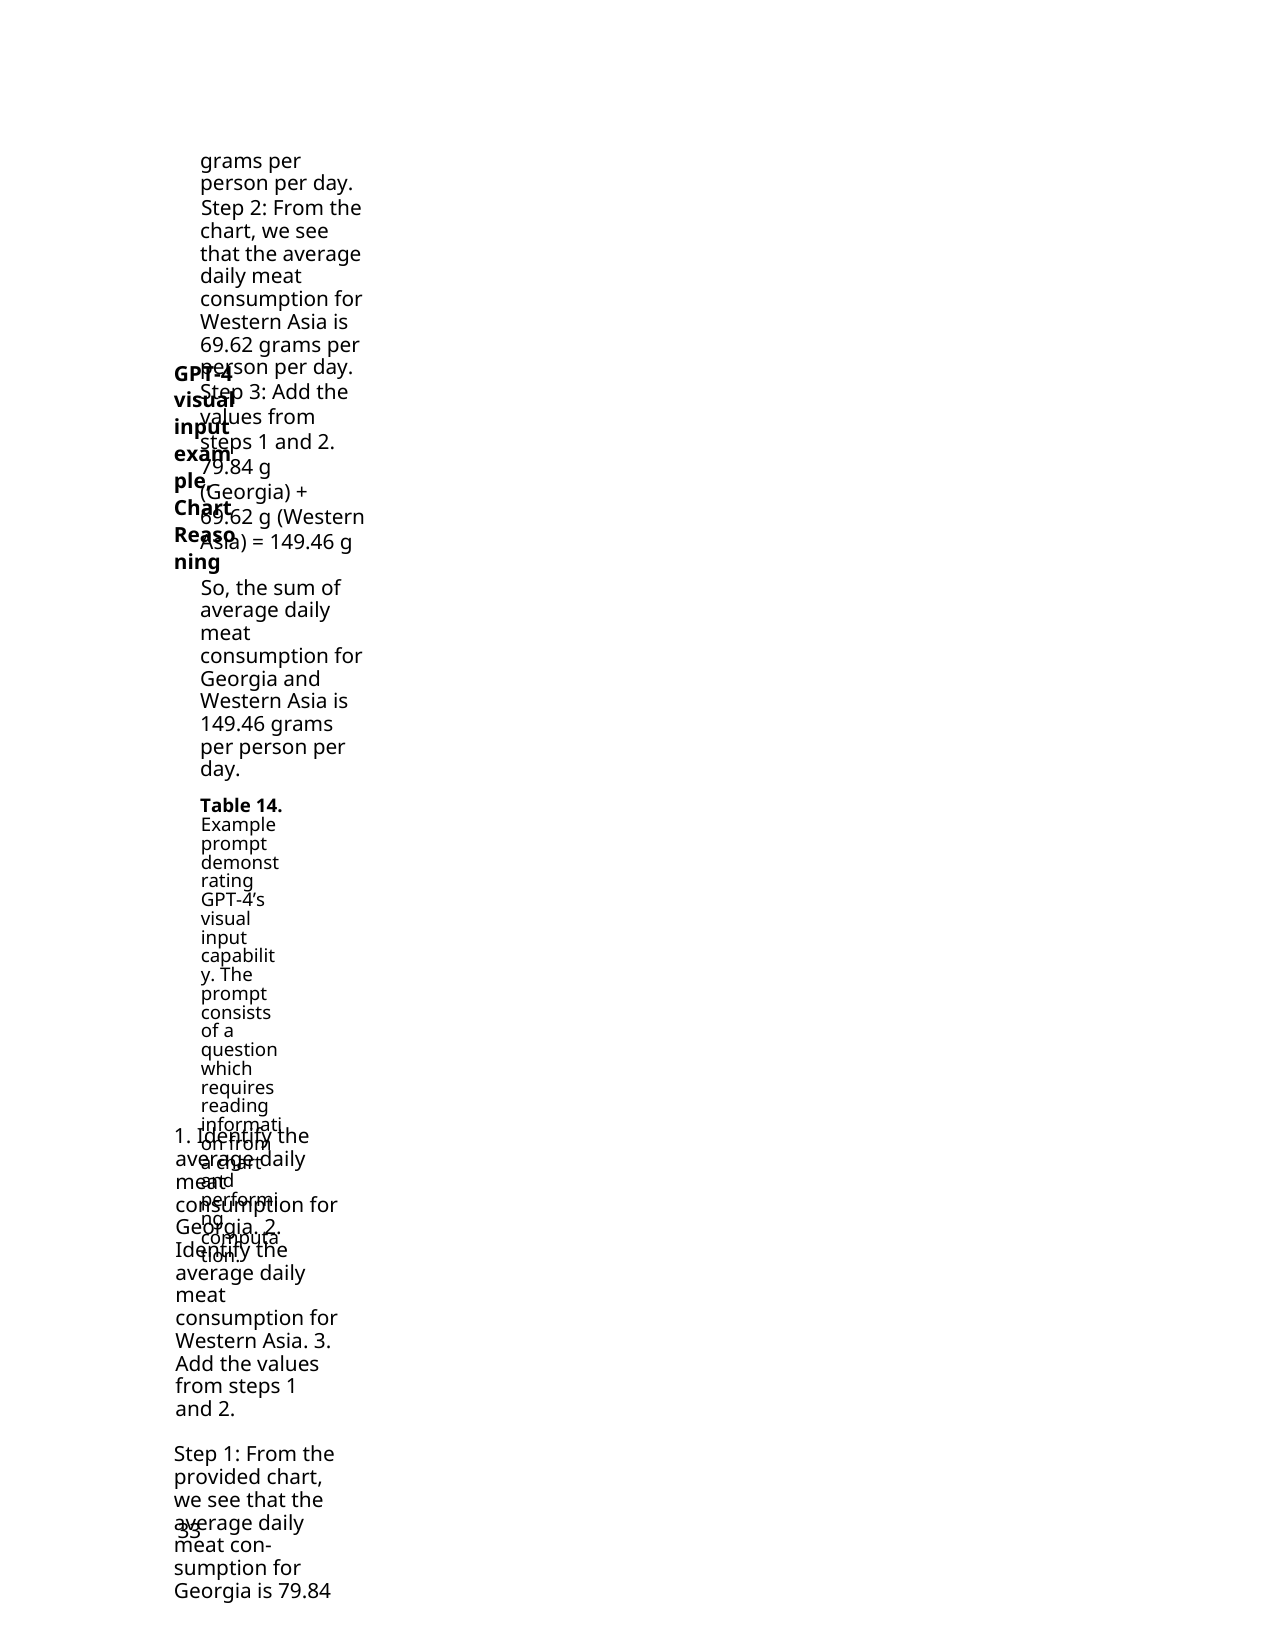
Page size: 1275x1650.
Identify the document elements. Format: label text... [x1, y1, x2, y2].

text 33 [176, 1524, 202, 1543]
